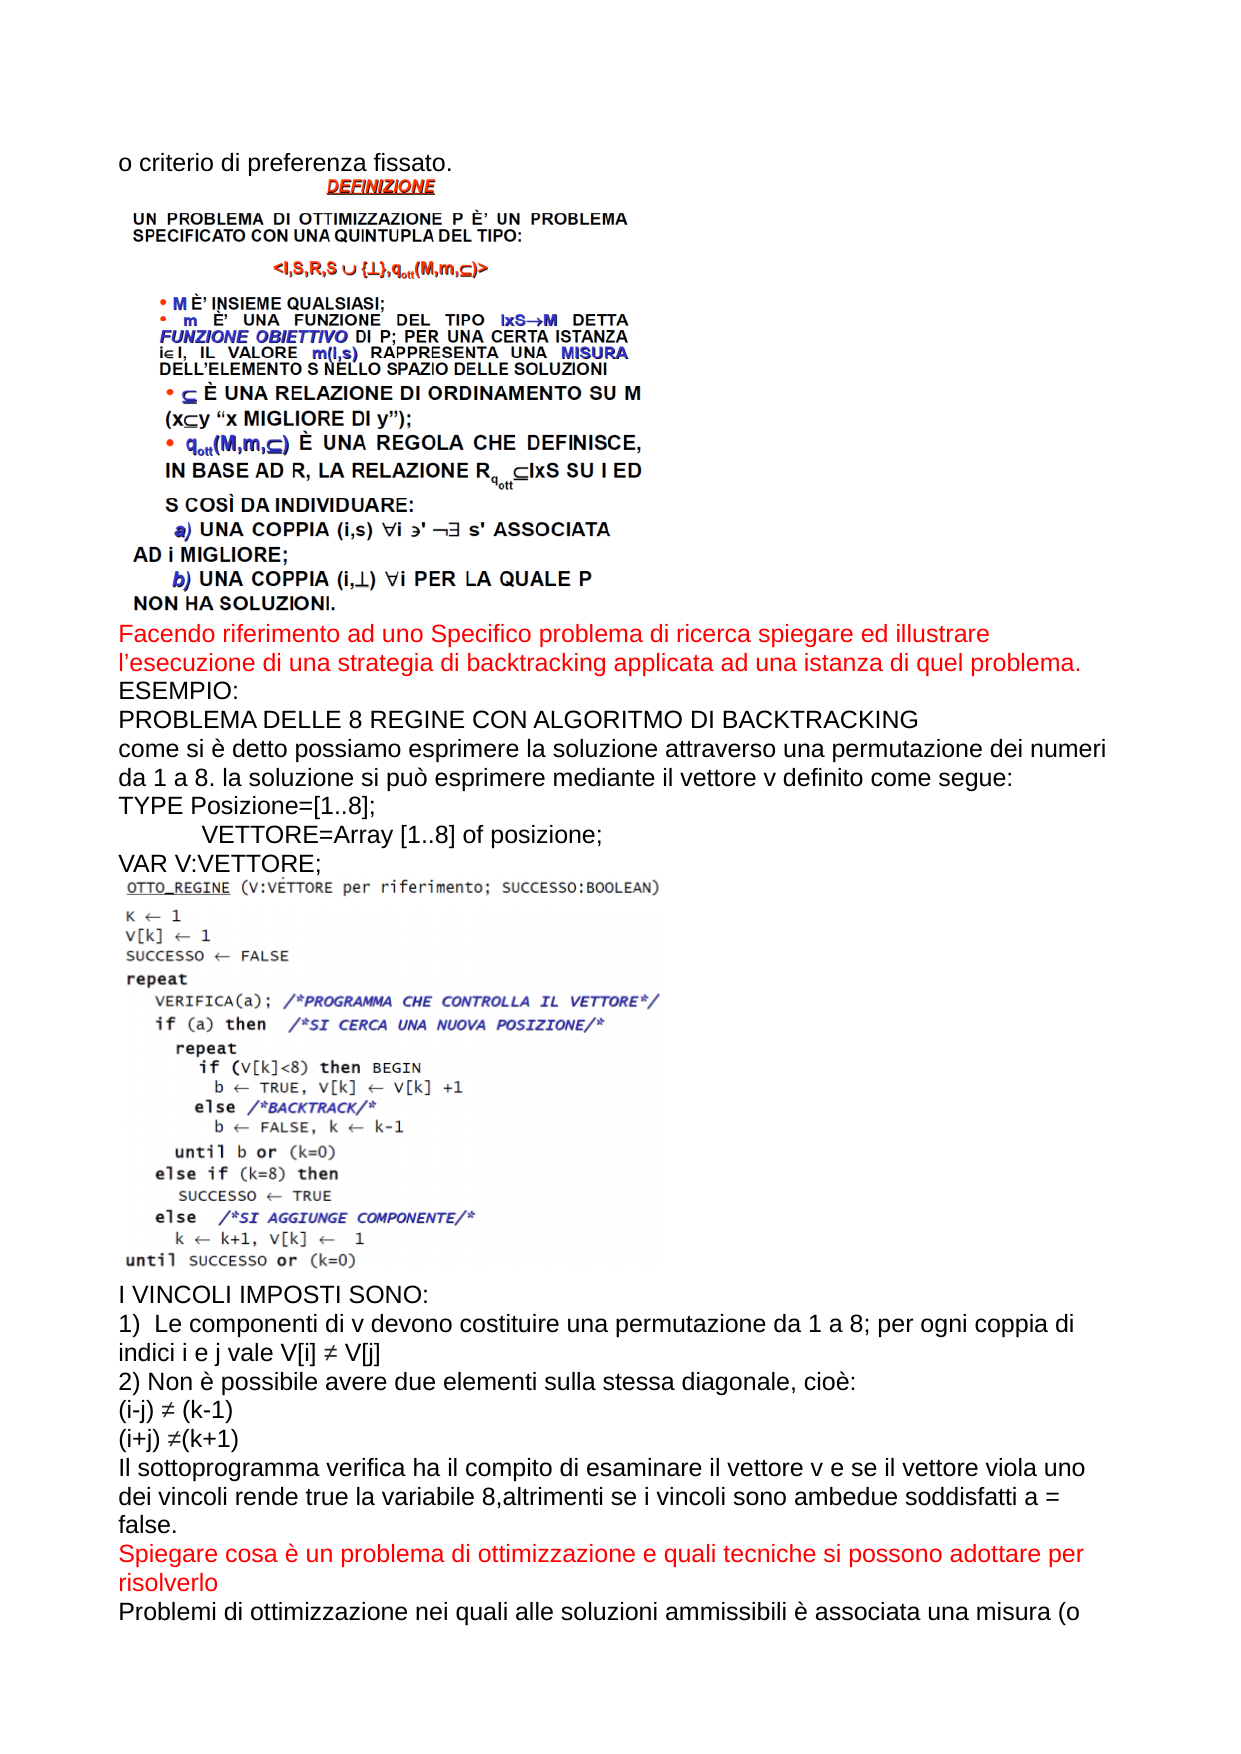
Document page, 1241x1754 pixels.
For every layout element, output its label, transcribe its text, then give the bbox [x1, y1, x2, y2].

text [118, 1395, 1122, 1625]
text come si è detto possiamo esprimere la soluzione attraverso una permutazione dei numeri da 1 a 8. la soluzione si può esprimere mediante il vettore v definito come segue: TYPE Posizione=[1..8]; [118, 734, 1122, 820]
text Facendo riferimento ad uno Specifico problema di ricerca spiegare ed illustrare l’esecuzione di una strategia di backtracking applicata ad una istanza di quel problema. ESEMPIO: PROBLEMA DELLE 8 REGINE CON ALGORITMO DI BACKTRACKING [118, 619, 1122, 734]
picture [118, 176, 649, 619]
picture [118, 877, 672, 1281]
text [118, 148, 1122, 619]
